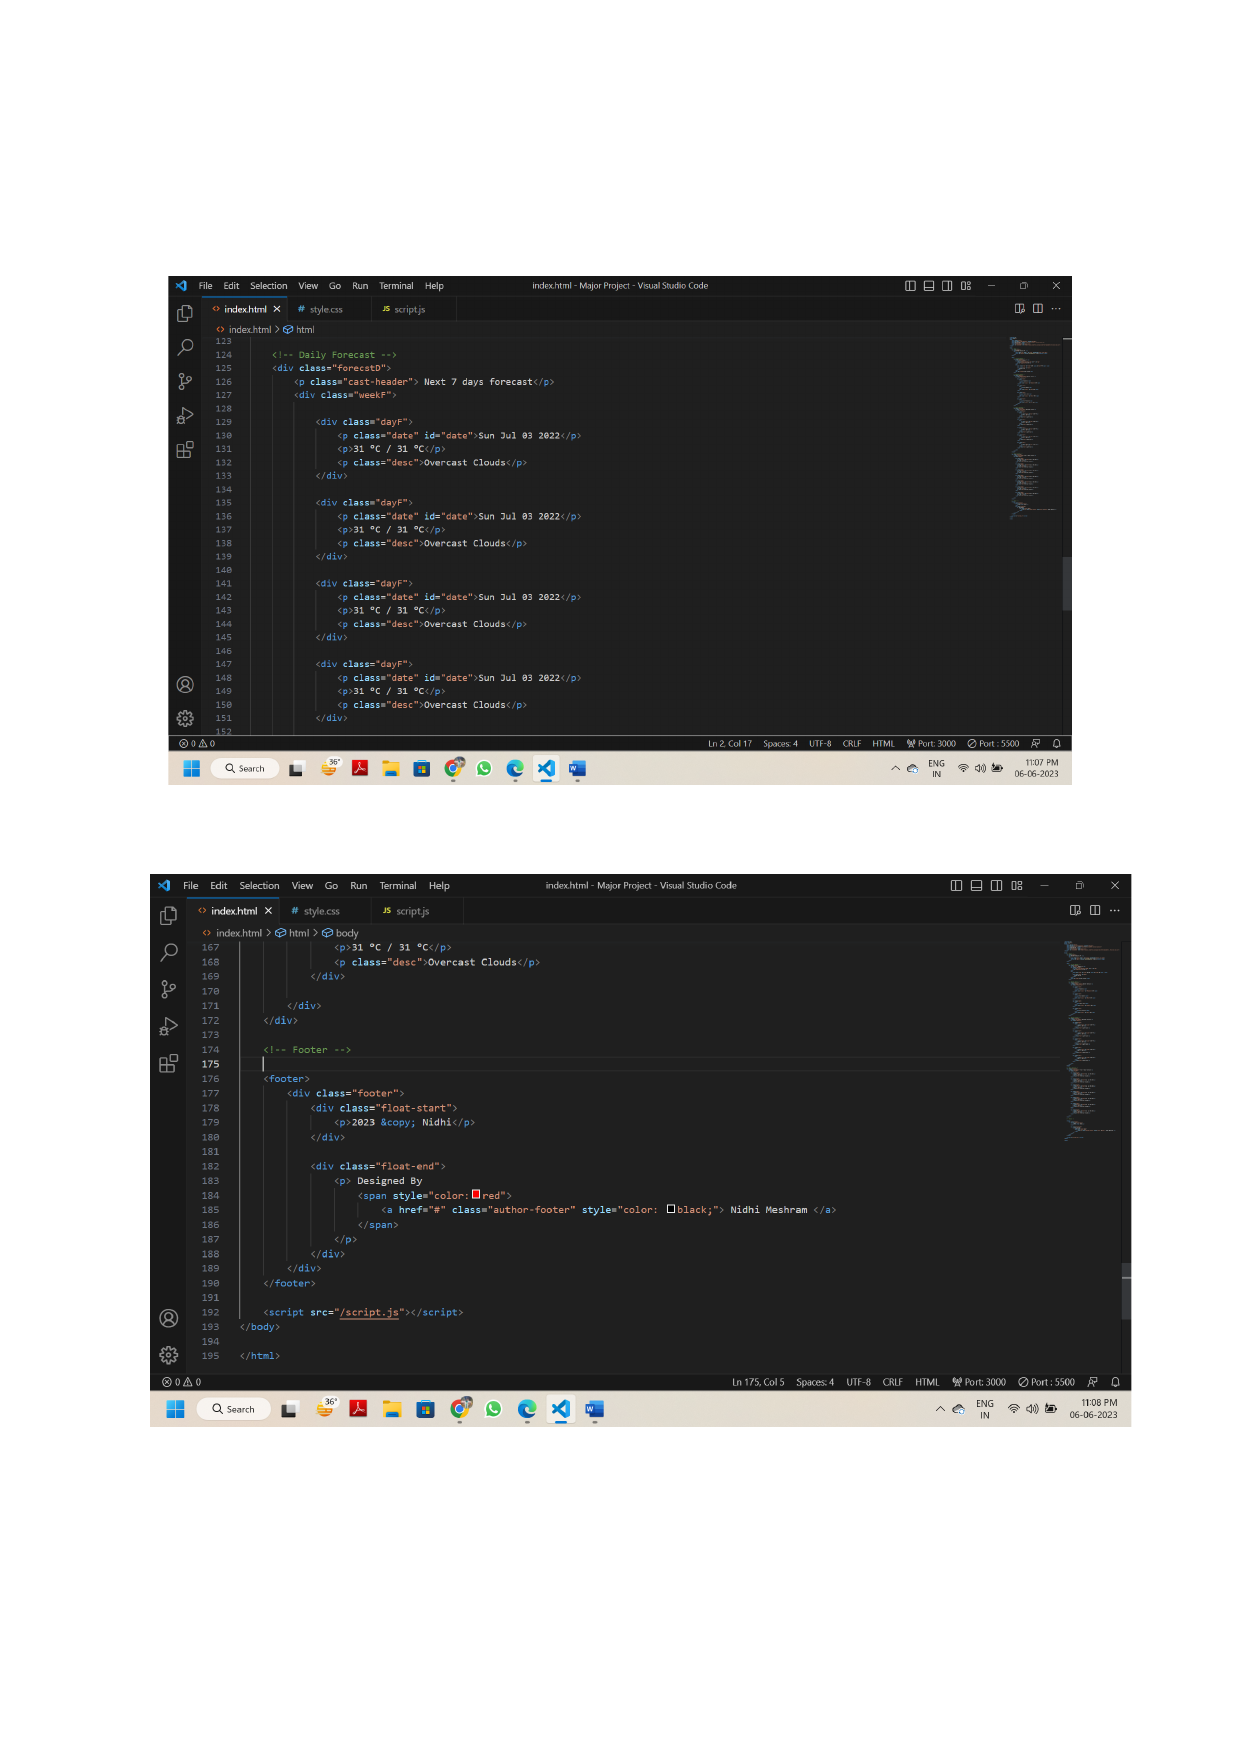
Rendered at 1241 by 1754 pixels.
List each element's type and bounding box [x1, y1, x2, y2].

picture [150, 874, 1132, 1427]
picture [168, 276, 1072, 785]
